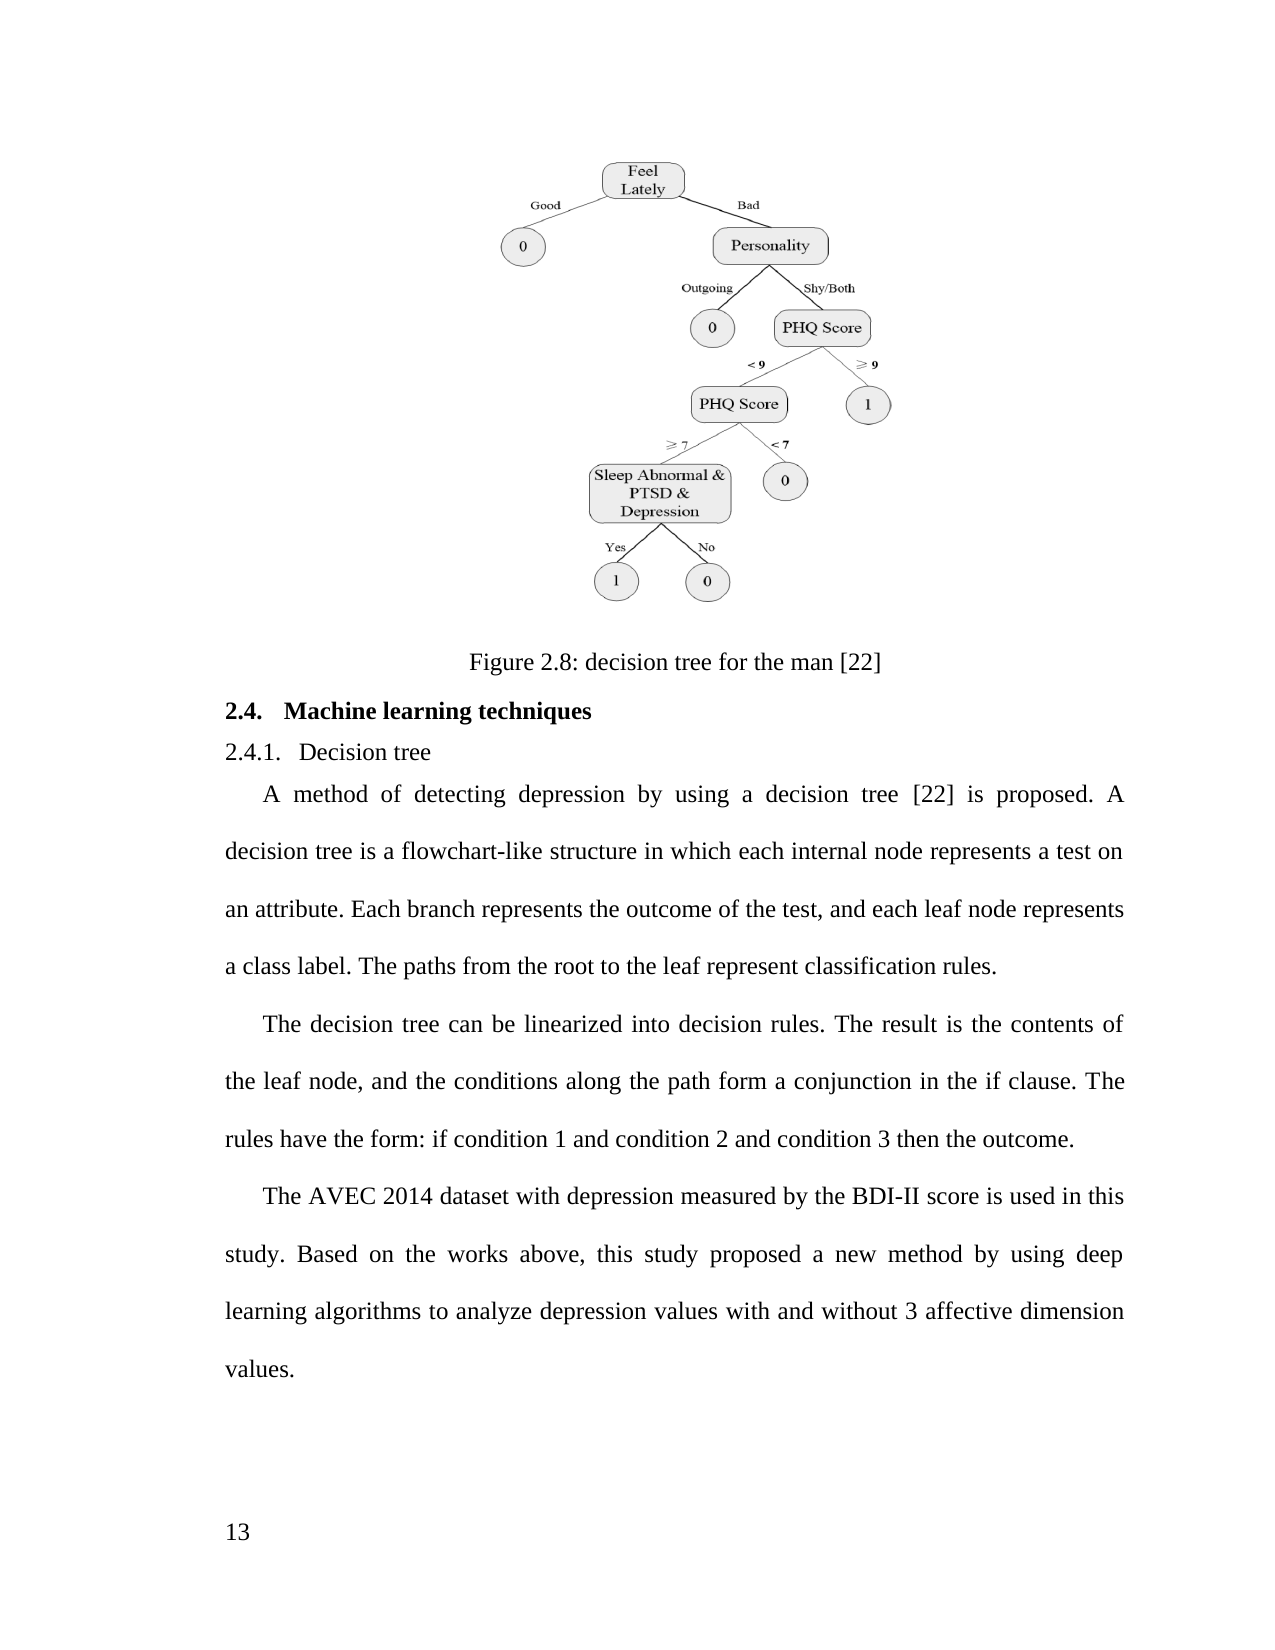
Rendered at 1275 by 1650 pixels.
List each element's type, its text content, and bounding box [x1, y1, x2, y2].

text The decision tree can be linearized into decision rules. The result is the contents of the leaf node, and the conditions along the path form a conjunction in the if clause. The rules have the form: if condition 1 and condition 2 and condition 3 then the outcome. [225, 1009, 1125, 1152]
subtitle Machine learning techniques [225, 696, 1125, 725]
picture [477, 150, 911, 618]
text A method of detecting depression by using a decision tree [22] is proposed. A decision tree is a flowchart-like structure in which each internal node represents a test on an attribute. Each branch represents the outcome of the test, and each leaf node represents a class label. The paths from the root to the leaf represent classification rules. [225, 779, 1125, 980]
text The AVEC 2014 dataset with depression measured by the BDI-II score is used in this study. Based on the works above, this study proposed a new method by using deep learning algorithms to analyze depression values with and without 3 affective dimension values. [225, 1181, 1125, 1382]
subtitle Decision tree [225, 737, 1125, 766]
